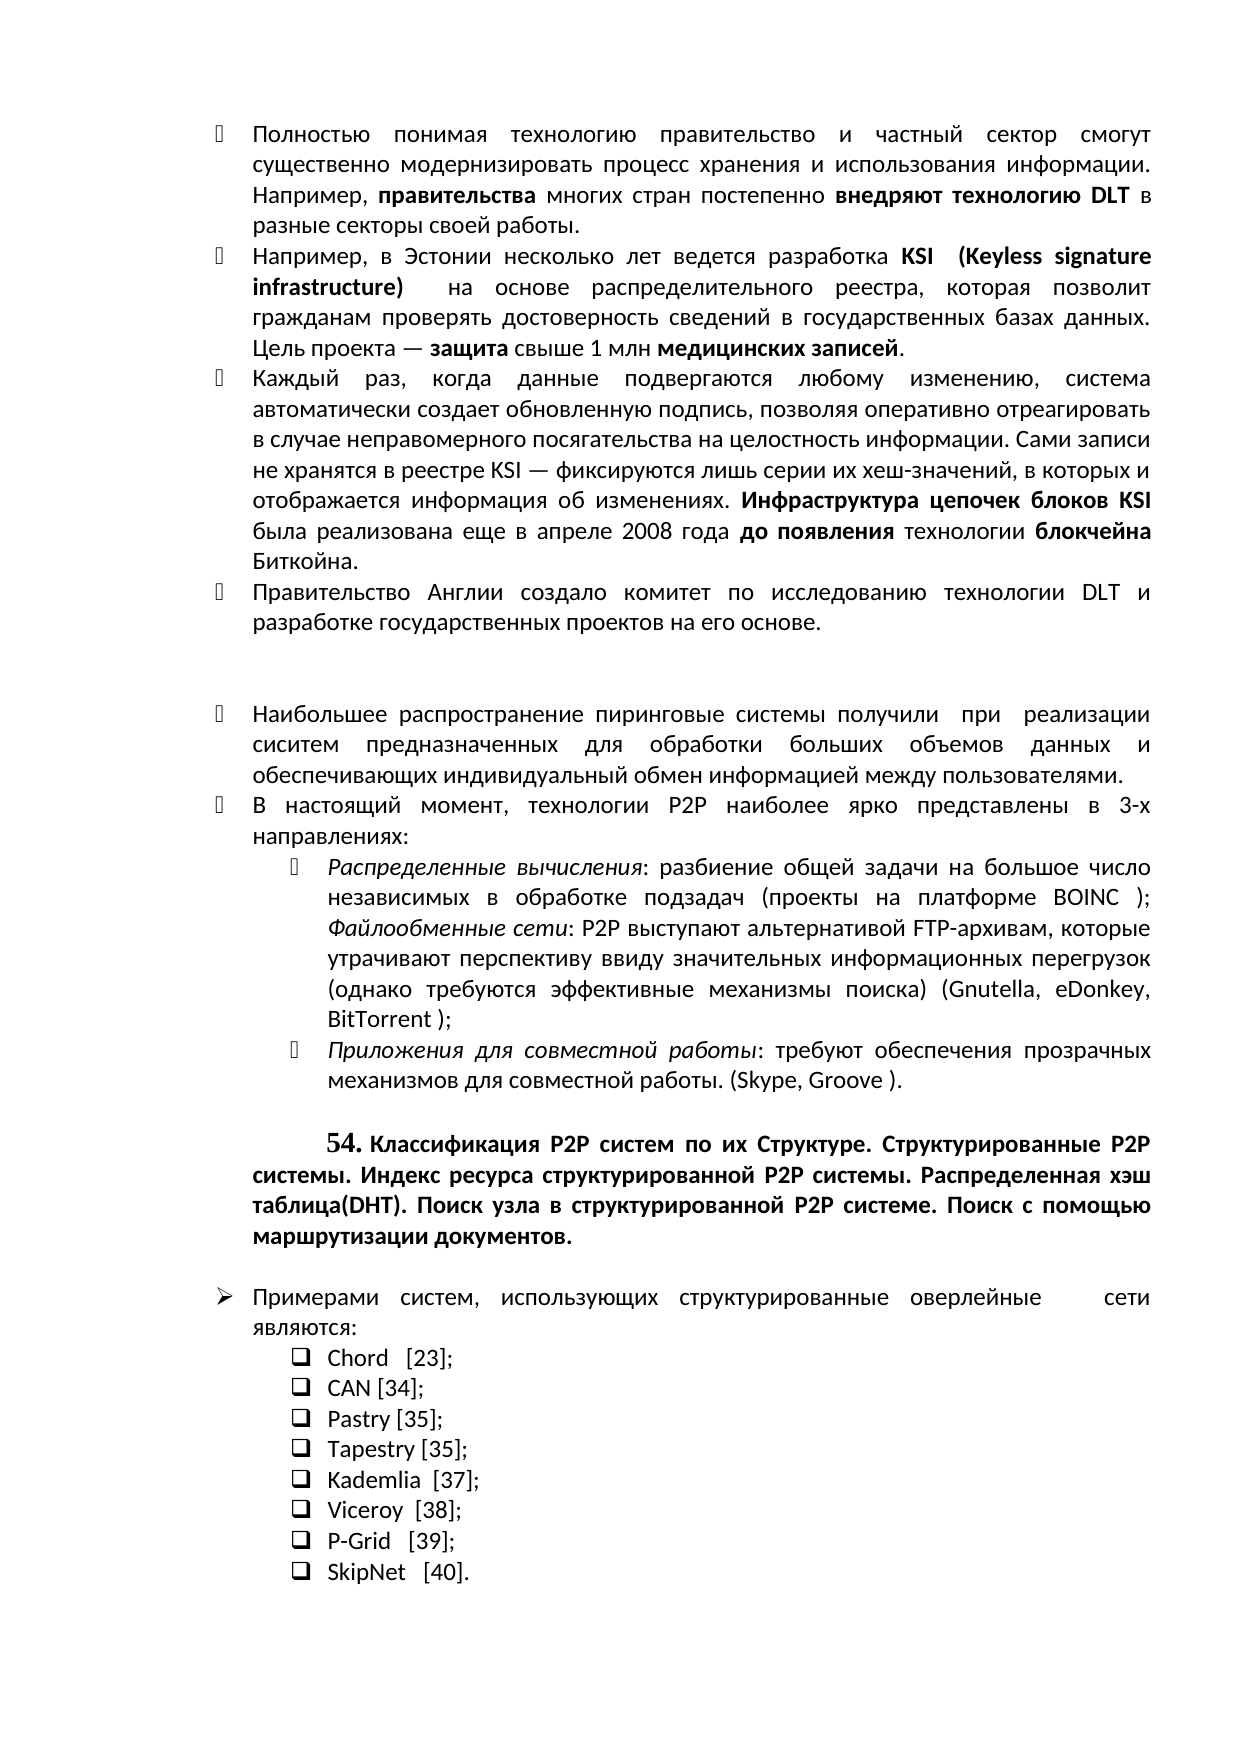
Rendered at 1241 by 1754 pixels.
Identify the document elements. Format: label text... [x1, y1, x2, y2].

list Правительство Англии создало комитет по исследованию технологии DLT и разработке государственных проектов на его основе. [215, 576, 1152, 637]
list Примерами систем, использующих структурированные оверлейные сети являются: [215, 1281, 1152, 1342]
list В настоящий момент, технологии P2P наиболее ярко представлены в 3-х направлениях: [215, 789, 1152, 851]
list SkipNet [40]. [290, 1556, 1152, 1586]
list Полностью понимая технологию правительство и частный сектор смогут существенно модернизировать процесс хранения и использования информации. Например, правительства многих стран постепенно внедряют технологию DLT в разные секторы своей работы. [215, 118, 1152, 240]
list P-Grid [39]; [290, 1525, 1152, 1556]
list Chord [23]; [290, 1342, 1152, 1372]
list Каждый раз, когда данные подвергаются любому изменению, система автоматически создает обновленную подпись, позволяя оперативно отреагировать в случае неправомерного посягательства на целостность информации. Сами записи не хранятся в реестре KSI — фиксируются лишь серии их хеш-значений, в которых и отображается информация об изменениях. Инфраструктура цепочек блоков KSI была реализована еще в апреле 2008 года до появления технологии блокчейна Биткойна. [215, 362, 1152, 576]
list Приложения для совместной работы: требуют обеспечения прозрачных механизмов для совместной работы. (Skype, Groove ). [290, 1034, 1152, 1095]
list Например, в Эстонии несколько лет ведется разработка KSI (Keyless signature infrastructure) на основе распределительного реестра, которая позволит гражданам проверять достоверность сведений в государственных базах данных. Цель проекта — защита свыше 1 млн медицинских записей. [215, 240, 1152, 362]
list Классификация Р2Р систем по их Структуре. Структурированные Р2Р системы. Индекс ресурса структурированной P2P системы. Распределенная хэш таблица(DHT). Поиск узла в структурированной P2P системе. Поиск с помощью маршрутизации документов. [252, 1125, 1152, 1250]
list Tapestry [35]; [290, 1433, 1152, 1464]
list Pastry [35]; [290, 1403, 1152, 1433]
list Распределенные вычисления: разбиение общей задачи на большое число независимых в обработке подзадач (проекты на платформе BOINC ); Файлообменные сети: P2P выступают альтернативой FTP-архивам, которые утрачивают перспективу ввиду значительных информационных перегрузок (однако требуются эффективные механизмы поиска) (Gnutella, eDonkey, BitTorrent ); [290, 851, 1152, 1034]
list Наибольшее распространение пиринговые системы получили при реализации сиситем предназначенных для обработки больших объемов данных и обеспечивающих индивидуальный обмен информацией между пользователями. [215, 698, 1152, 789]
list CAN [34]; [290, 1372, 1152, 1403]
list Viceroy [38]; [290, 1494, 1152, 1525]
list Kademlia [37]; [290, 1464, 1152, 1494]
